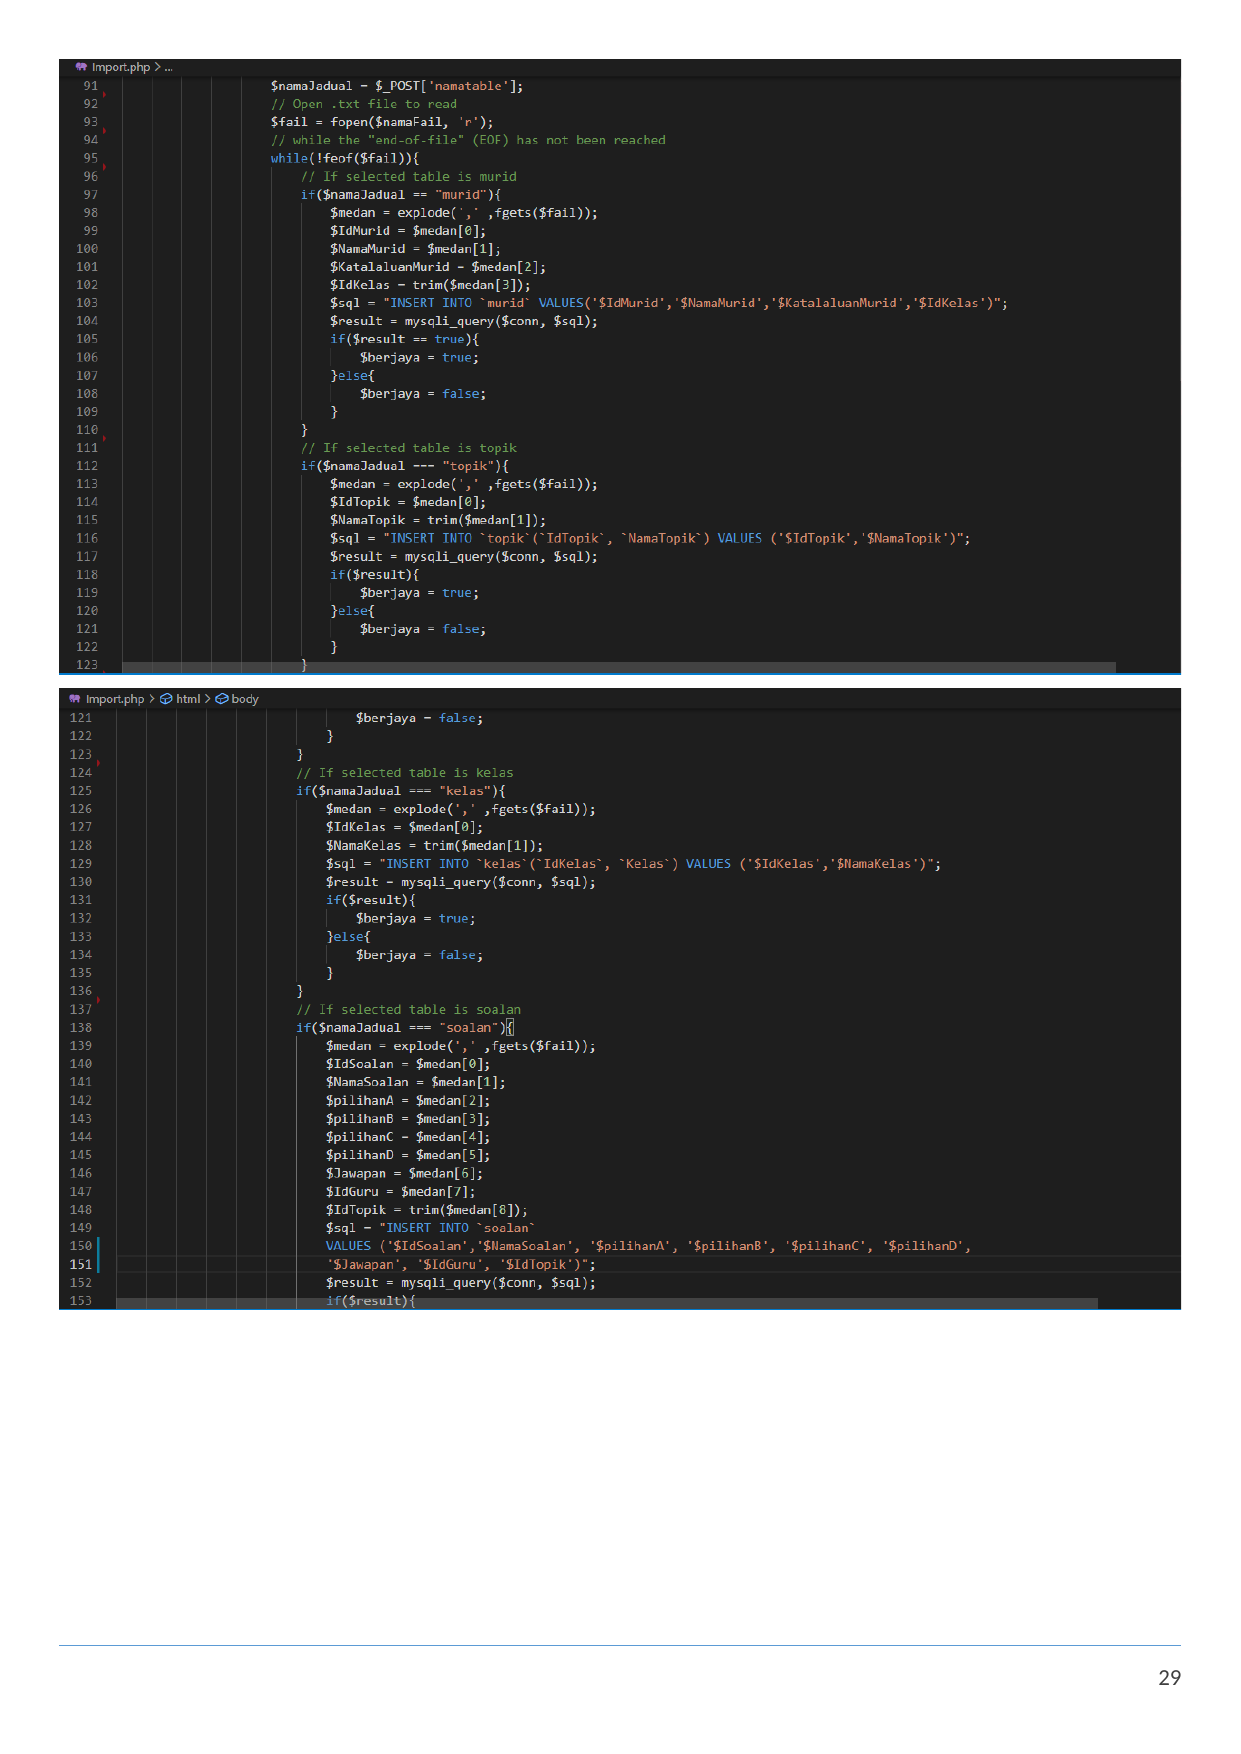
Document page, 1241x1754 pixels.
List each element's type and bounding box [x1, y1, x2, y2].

picture [59, 688, 1182, 1310]
picture [59, 59, 1182, 675]
